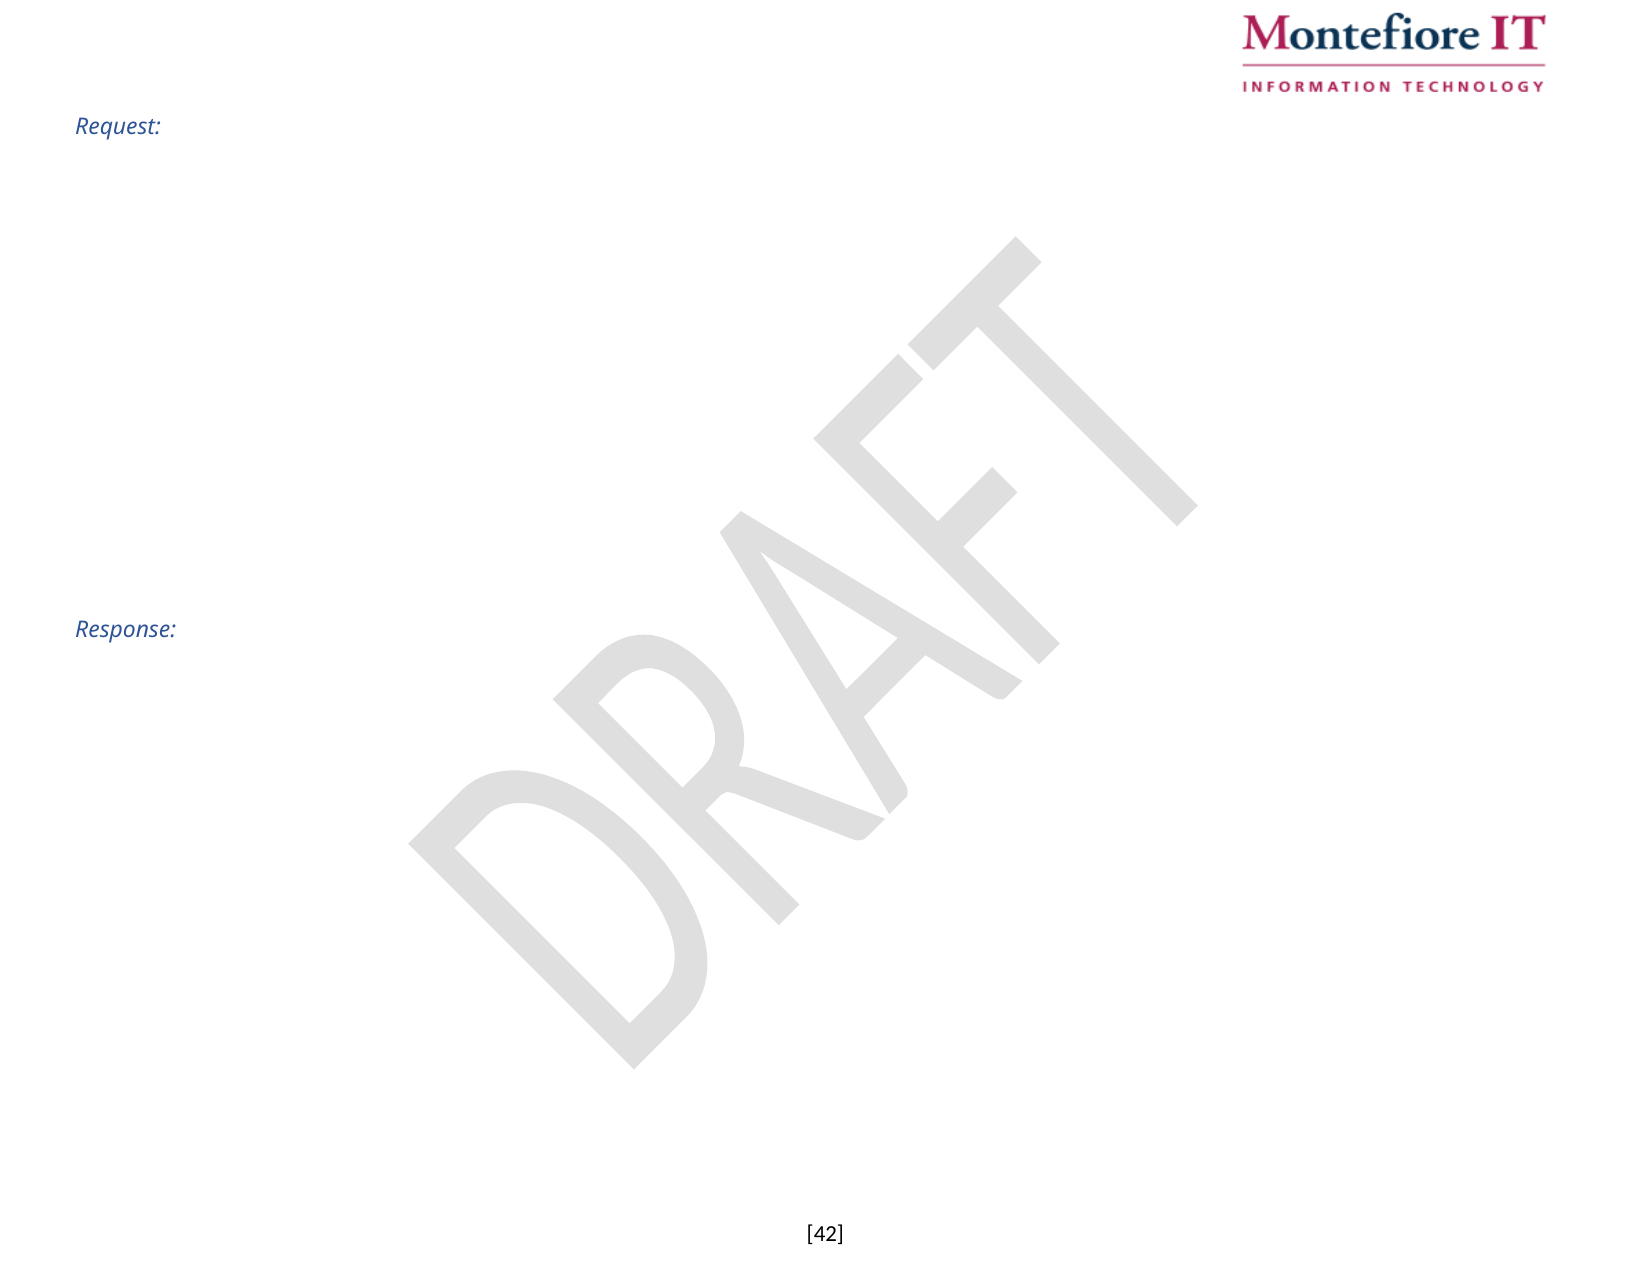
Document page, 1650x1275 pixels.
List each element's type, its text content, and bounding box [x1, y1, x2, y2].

picture [1214, 0, 1575, 106]
subtitle Response: [75, 612, 1575, 644]
subtitle Request: [75, 110, 1575, 141]
